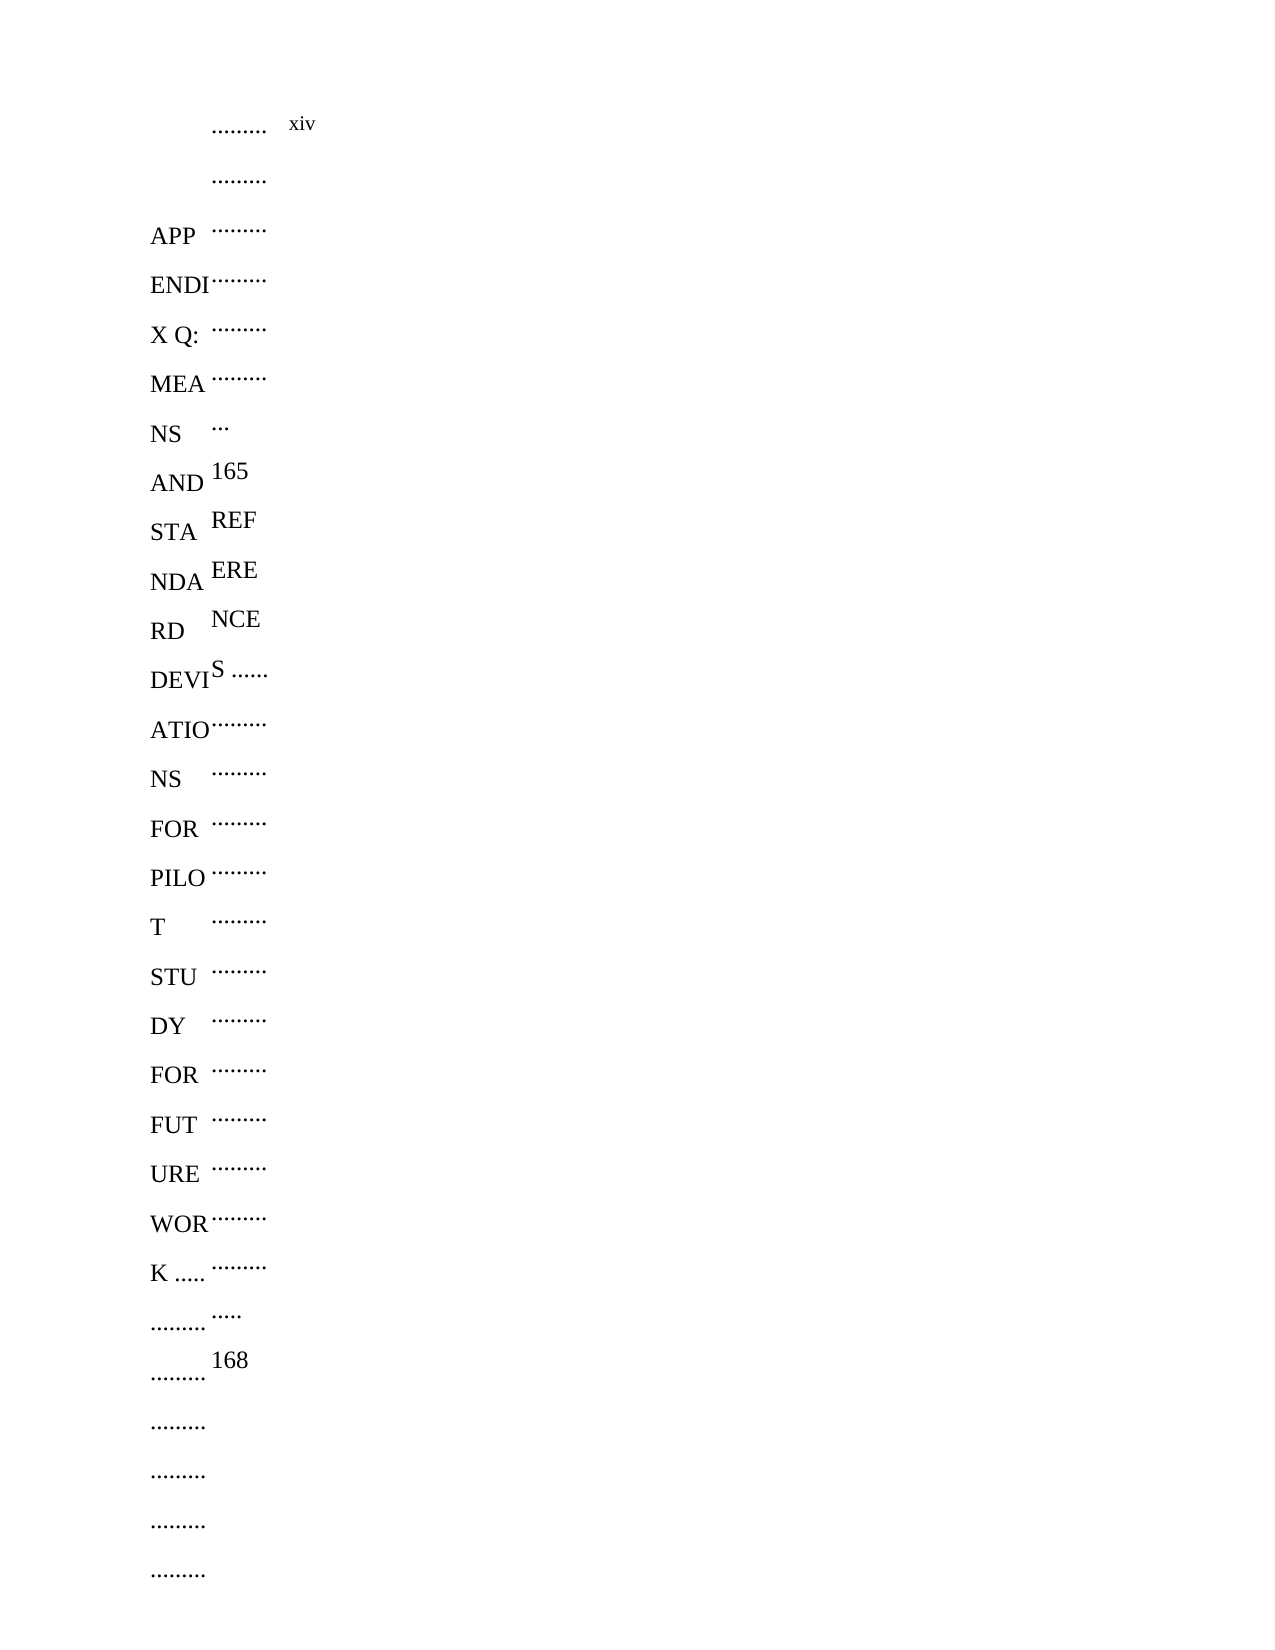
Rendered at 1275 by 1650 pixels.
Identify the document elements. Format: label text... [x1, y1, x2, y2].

text xiv [272, 111, 332, 135]
text APPENDIX Q: MEANS AND STANDARD DEVIATIONS FOR PILOT STUDY FOR FUTURE WORK .................................................................................................................... 165 REFERENCES ....................................................................................................................... 168 [150, 111, 272, 1583]
